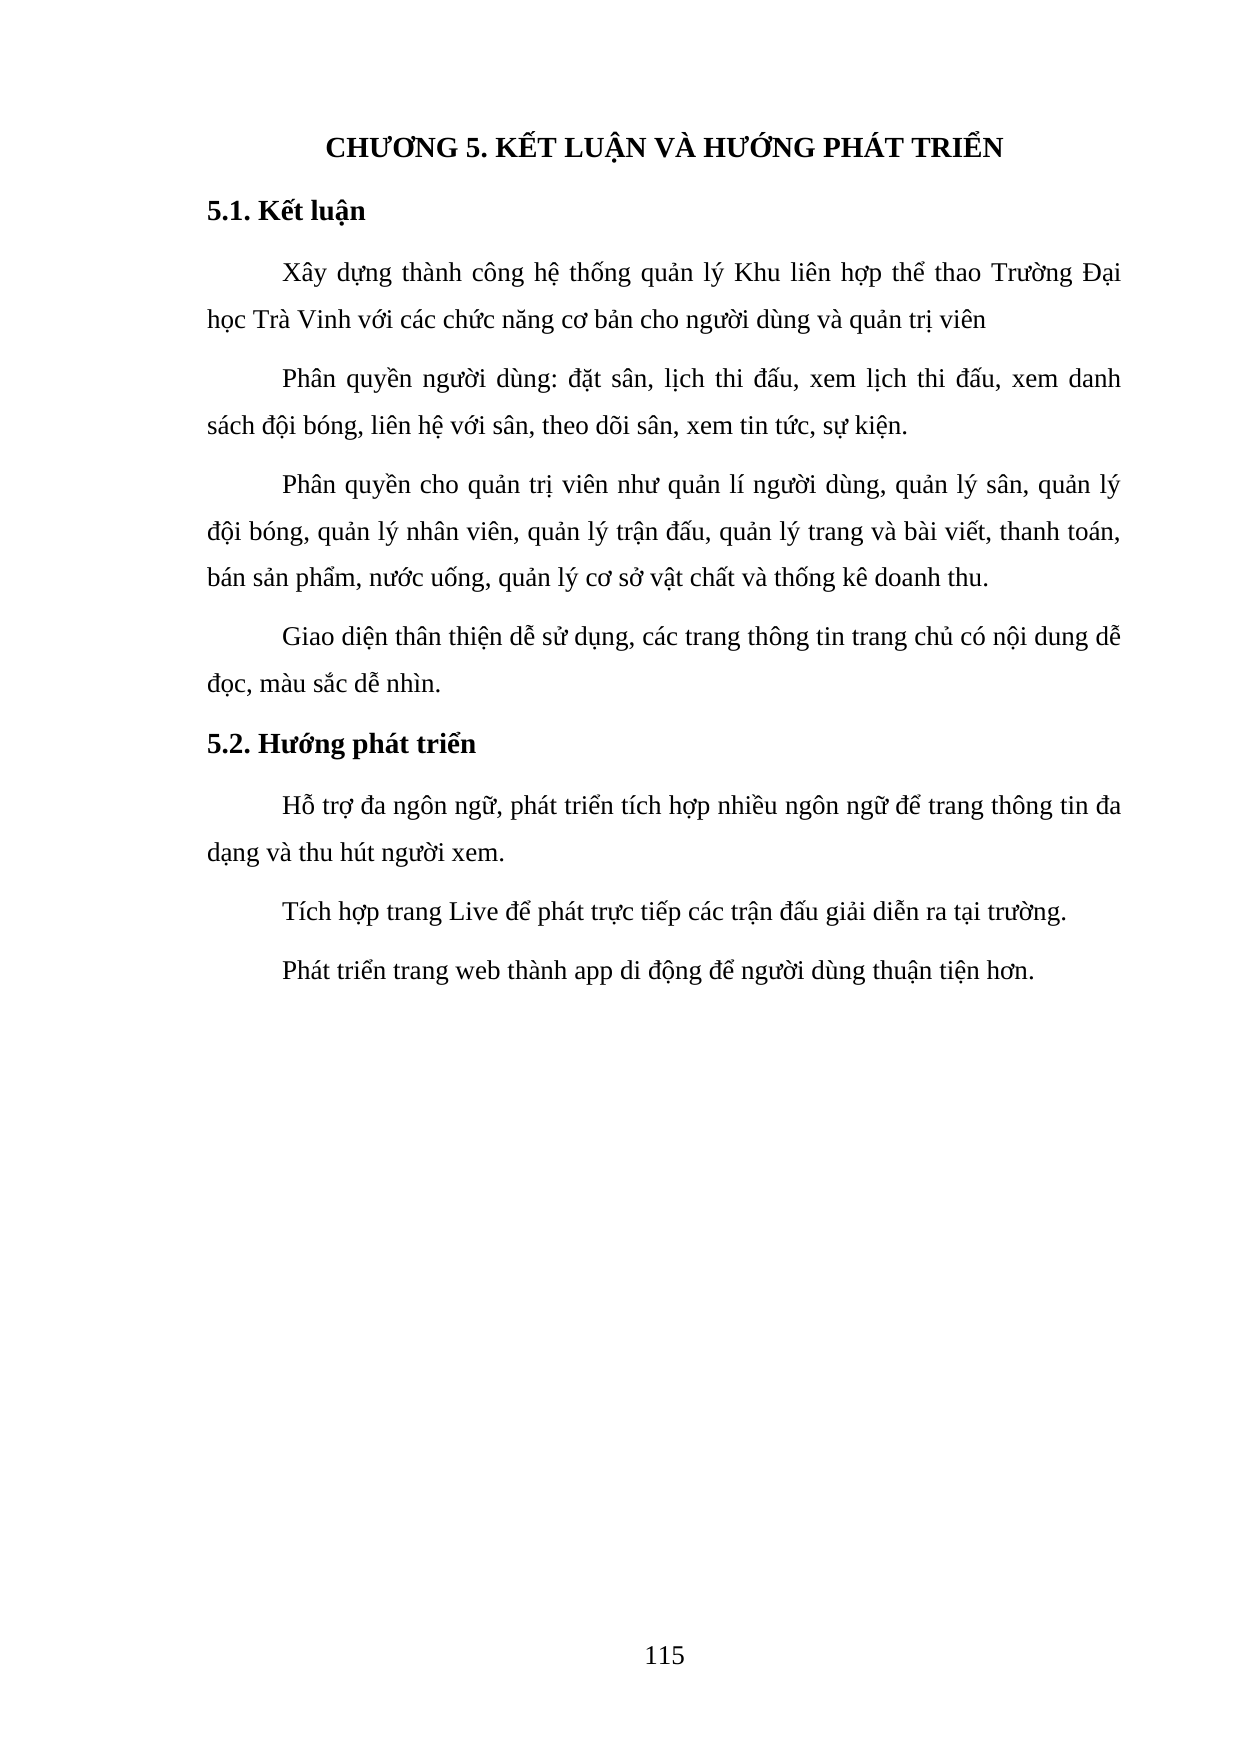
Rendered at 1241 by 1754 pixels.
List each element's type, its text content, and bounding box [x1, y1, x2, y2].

subtitle Hướng phát triển [207, 726, 1122, 760]
text Hỗ trợ đa ngôn ngữ, phát triển tích hợp nhiều ngôn ngữ để trang thông tin đa dạng và thu hút người xem. [207, 789, 1122, 867]
text Tích hợp trang Live để phát trực tiếp các trận đấu giải diễn ra tại trường. [207, 895, 1122, 926]
text Phân quyền người dùng: đặt sân, lịch thi đấu, xem lịch thi đấu, xem danh sách đội bóng, liên hệ với sân, theo dõi sân, xem tin tức, sự kiện. [207, 362, 1122, 440]
text Xây dựng thành công hệ thống quản lý Khu liên hợp thể thao Trường Đại học Trà Vinh với các chức năng cơ bản cho người dùng và quản trị viên [207, 256, 1122, 334]
text Phân quyền cho quản trị viên như quản lí người dùng, quản lý sân, quản lý đội bóng, quản lý nhân viên, quản lý trận đấu, quản lý trang và bài viết, thanh toán, bán sản phẩm, nước uống, quản lý cơ sở vật chất và thống kê doanh thu. [207, 468, 1122, 592]
text Giao diện thân thiện dễ sử dụng, các trang thông tin trang chủ có nội dung dễ đọc, màu sắc dễ nhìn. [207, 620, 1122, 698]
text Phát triển trang web thành app di động để người dùng thuận tiện hơn. [207, 954, 1122, 985]
subtitle KẾT LUẬN VÀ HƯỚNG PHÁT TRIỂN [207, 131, 1122, 164]
subtitle Kết luận [207, 193, 1122, 227]
